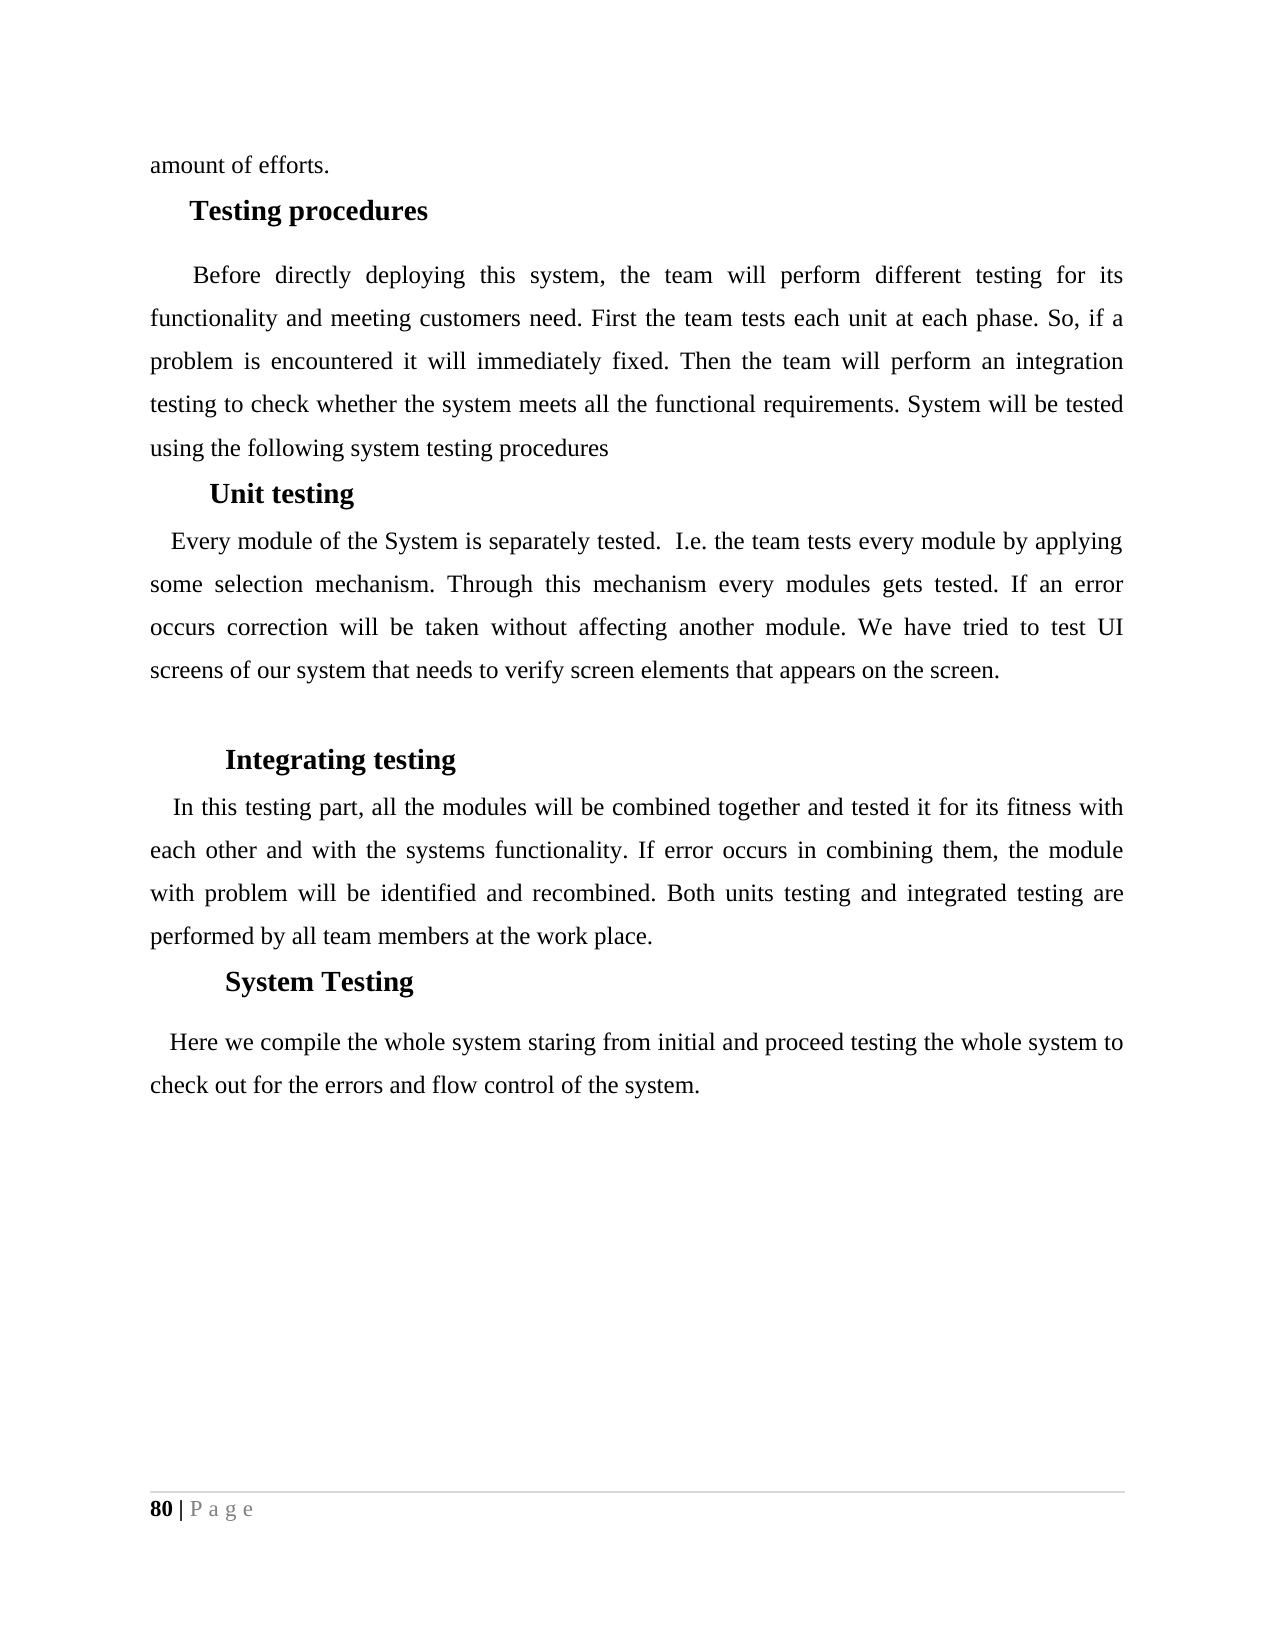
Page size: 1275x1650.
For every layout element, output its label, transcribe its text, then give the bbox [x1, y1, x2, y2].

text In this testing part, all the modules will be combined together and tested it for its fitness with each other and with the systems functionality. If error occurs in combining them, the module with problem will be identified and recombined. Both units testing and integrated testing are performed by all team members at the work place. [150, 792, 1125, 950]
text System Testing [225, 964, 1125, 998]
text Before directly deploying this system, the team will perform different testing for its functionality and meeting customers need. First the team tests each unit at each phase. So, if a problem is encountered it will immediately fixed. Then the team will perform an integration testing to check whether the system meets all the functional requirements. System will be tested using the following system testing procedures [150, 260, 1125, 461]
text Unit testing [209, 476, 1125, 509]
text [150, 150, 1125, 179]
text Integrating testing [225, 742, 1125, 775]
text Every module of the System is separately tested. I.e. the team tests every module by applying some selection mechanism. Through this mechanism every modules gets tested. If an error occurs correction will be taken without affecting another module. We have tried to test UI screens of our system that needs to verify screen elements that appears on the screen. [150, 526, 1125, 684]
text Here we compile the whole system staring from initial and proceed testing the whole system to check out for the errors and flow control of the system. [150, 1027, 1125, 1099]
text Testing procedures [189, 193, 1125, 227]
